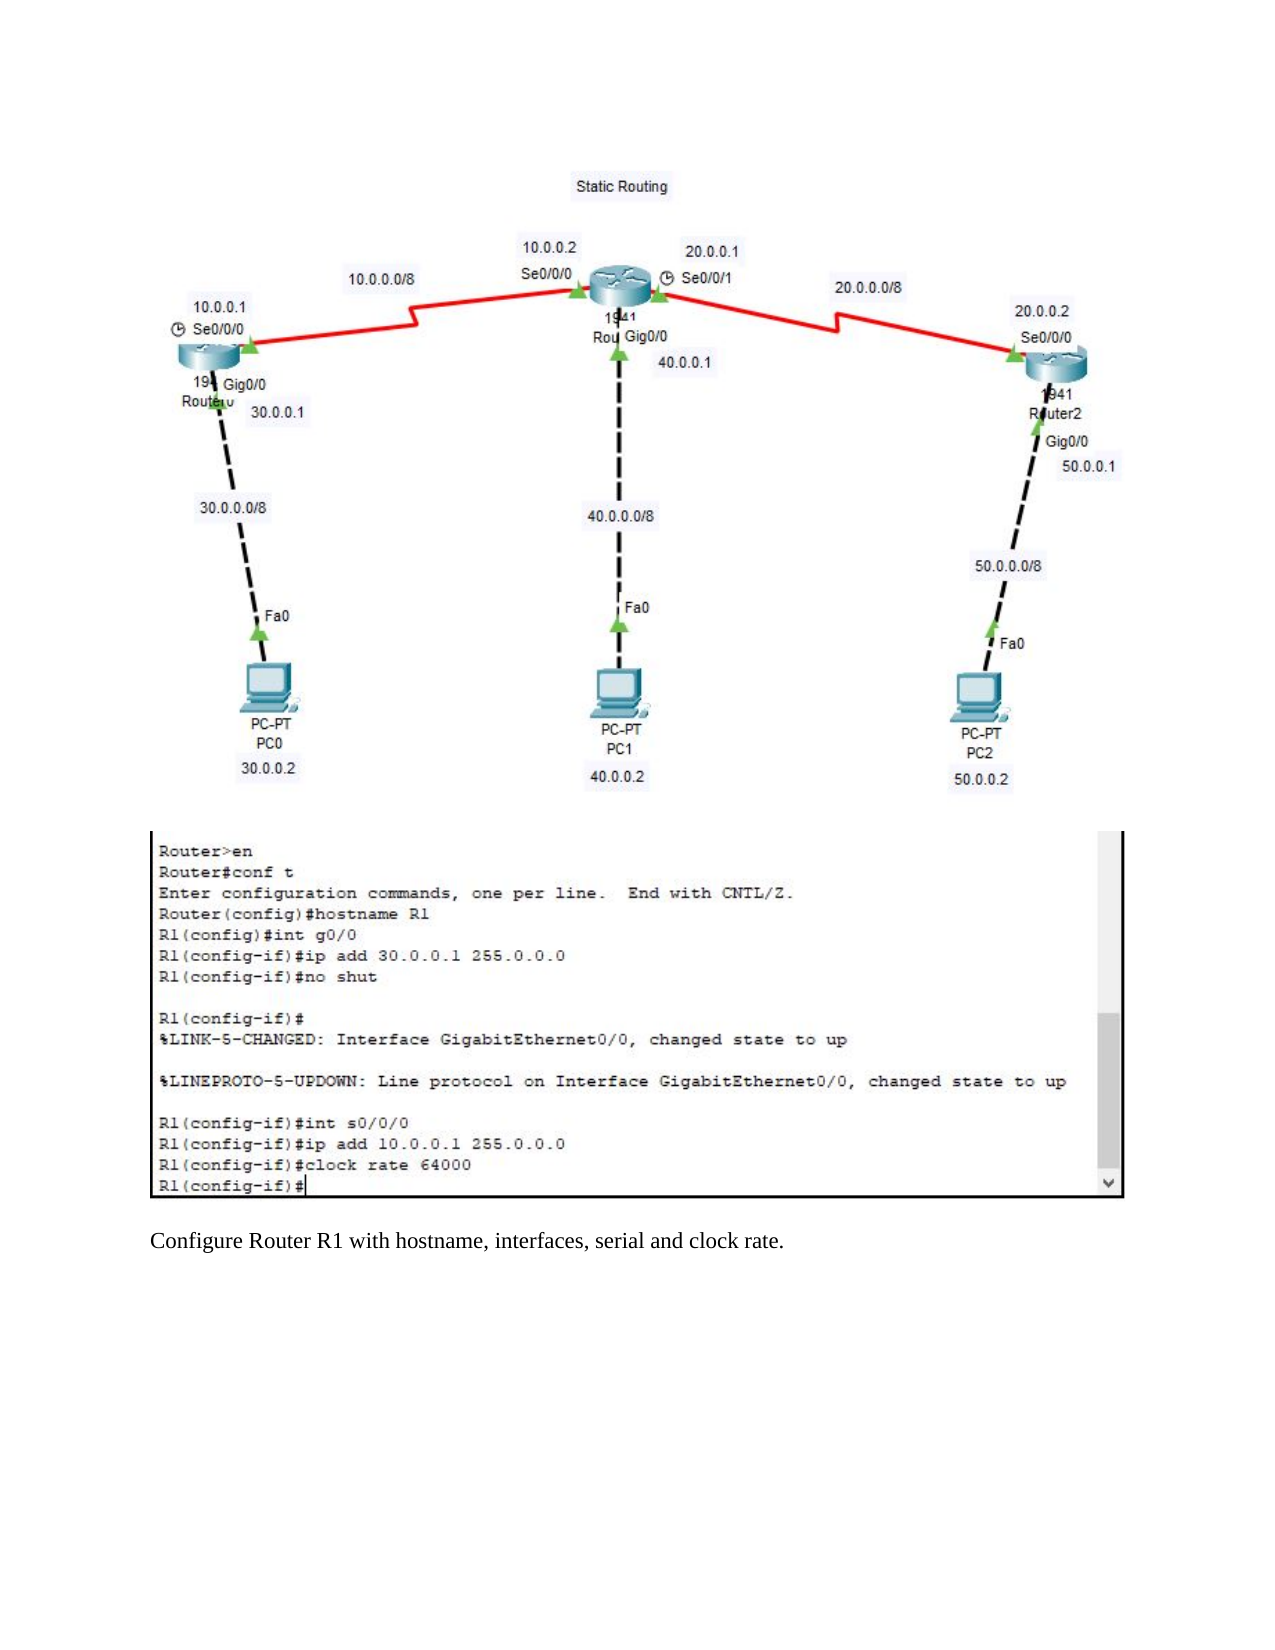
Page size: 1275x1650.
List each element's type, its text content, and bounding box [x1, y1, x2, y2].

picture [150, 150, 1125, 807]
text Configure Router R1 with hostname, interfaces, serial and clock rate. [150, 1227, 1125, 1254]
picture [150, 831, 1125, 1203]
